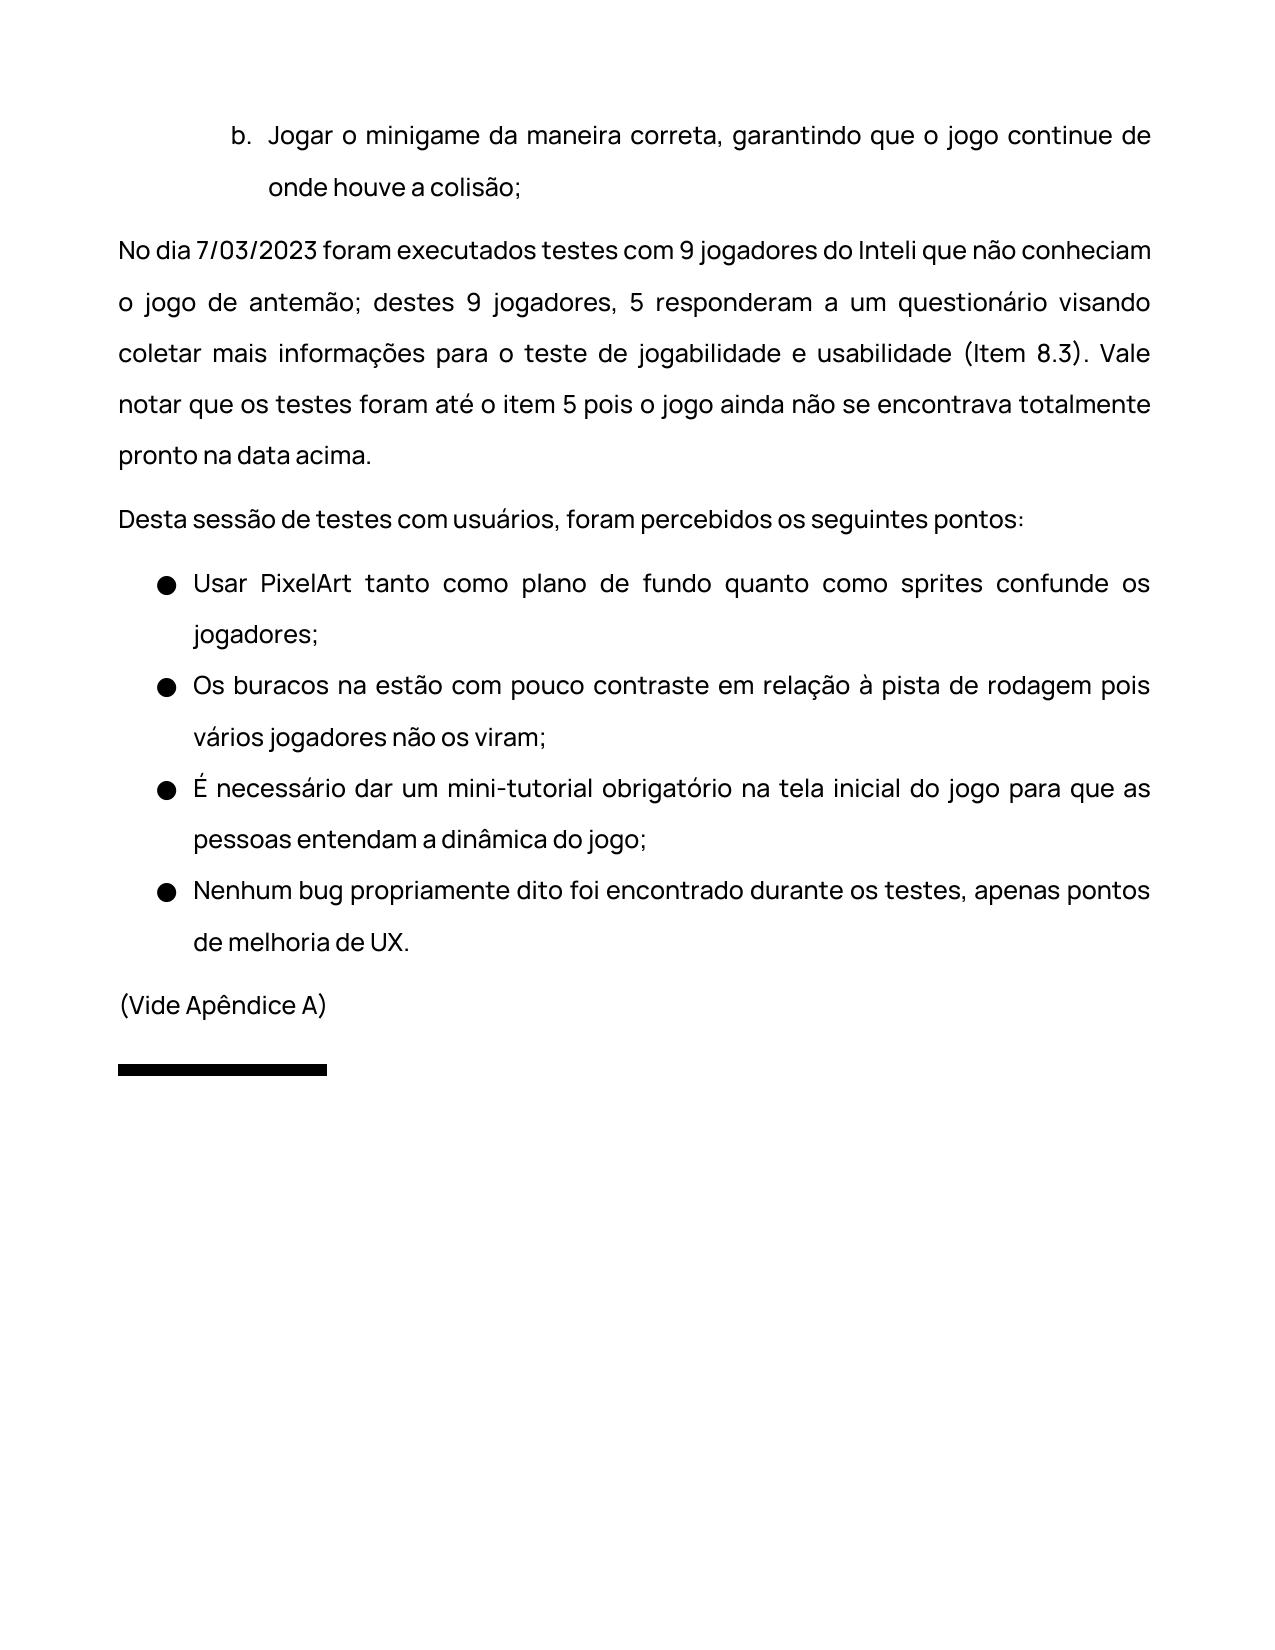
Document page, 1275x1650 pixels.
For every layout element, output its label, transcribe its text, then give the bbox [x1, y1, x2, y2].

list Usar PixelArt tanto como plano de fundo quanto como sprites confunde os jogadores; [156, 566, 1152, 651]
text (Vide Apêndice A) [118, 988, 1152, 1022]
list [231, 118, 1152, 203]
list Os buracos na estão com pouco contraste em relação à pista de rodagem pois vários jogadores não os viram; [156, 668, 1152, 753]
list É necessário dar um mini-tutorial obrigatório na tela inicial do jogo para que as pessoas entendam a dinâmica do jogo; [156, 771, 1152, 856]
text Desta sessão de testes com usuários, foram percebidos os seguintes pontos: [118, 502, 1152, 536]
text No dia 7/03/2023 foram executados testes com 9 jogadores do Inteli que não conheciam o jogo de antemão; destes 9 jogadores, 5 responderam a um questionário visando coletar mais informações para o teste de jogabilidade e usabilidade (Item 8.3). Vale notar que os testes foram até o item 5 pois o jogo ainda não se encontrava totalmente pronto na data acima. [118, 233, 1152, 472]
list Nenhum bug propriamente dito foi encontrado durante os testes, apenas pontos de melhoria de UX. [156, 873, 1152, 958]
